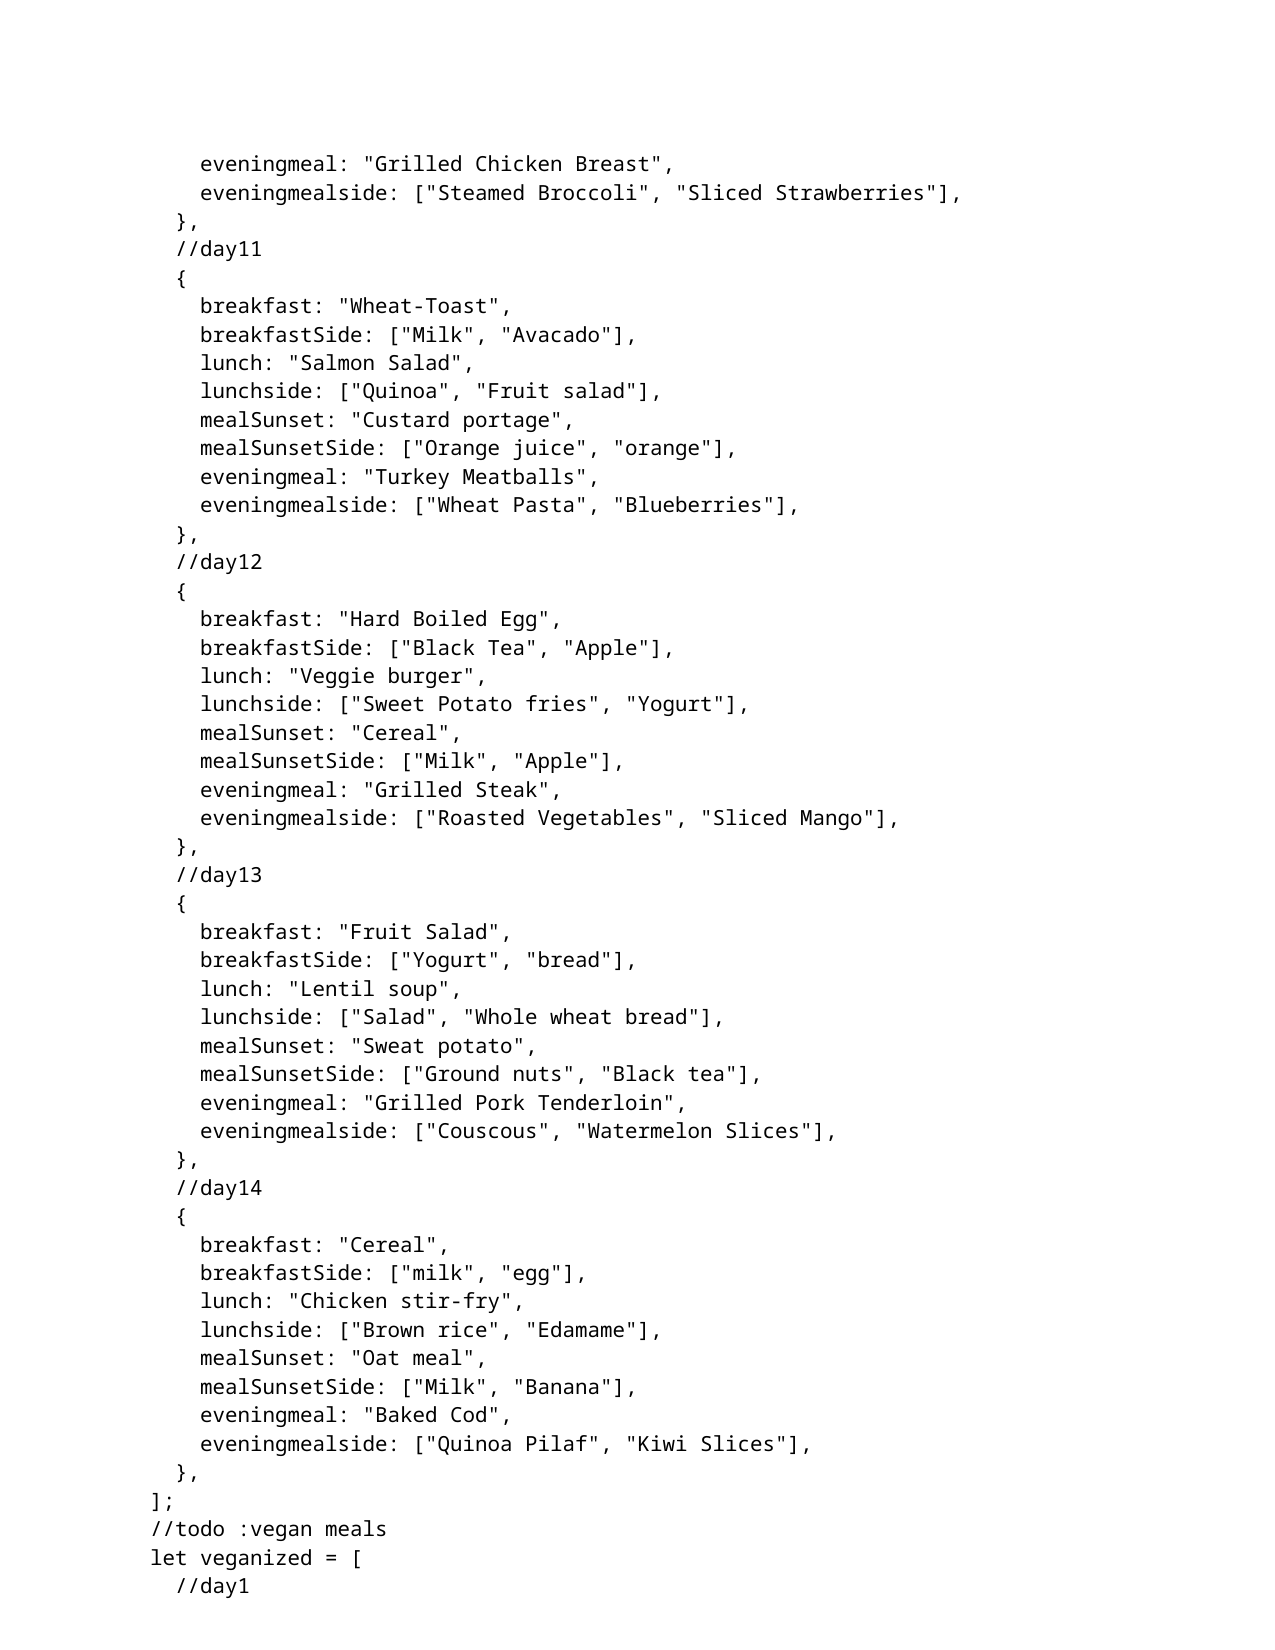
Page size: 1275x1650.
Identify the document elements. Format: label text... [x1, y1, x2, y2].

text breakfast: "Fruit Salad", [150, 917, 1125, 945]
text let veganized = [ [150, 1543, 1125, 1571]
text breakfast: "Hard Boiled Egg", [150, 604, 1125, 633]
text //todo :vegan meals [150, 1514, 1125, 1543]
text mealSunsetSide: ["Ground nuts", "Black tea"], [150, 1059, 1125, 1088]
text breakfast: "Wheat-Toast", [150, 291, 1125, 320]
text lunch: "Lentil soup", [150, 974, 1125, 1002]
text eveningmealside: ["Couscous", "Watermelon Slices"], [150, 1116, 1125, 1144]
text lunchside: ["Salad", "Whole wheat bread"], [150, 1002, 1125, 1031]
text breakfast: "Cereal", [150, 1230, 1125, 1258]
text lunch: "Chicken stir-fry", [150, 1287, 1125, 1315]
text eveningmeal: "Baked Cod", [150, 1400, 1125, 1429]
text breakfastSide: ["Black Tea", "Apple"], [150, 633, 1125, 661]
text lunchside: ["Sweet Potato fries", "Yogurt"], [150, 689, 1125, 718]
text eveningmealside: ["Roasted Vegetables", "Sliced Mango"], [150, 803, 1125, 832]
text //day12 [150, 547, 1125, 576]
text mealSunset: "Cereal", [150, 718, 1125, 746]
text }, [150, 206, 1125, 234]
text lunchside: ["Quinoa", "Fruit salad"], [150, 377, 1125, 405]
text mealSunsetSide: ["Milk", "Banana"], [150, 1372, 1125, 1400]
text mealSunset: "Custard portage", [150, 405, 1125, 433]
text { [150, 576, 1125, 604]
text //day14 [150, 1173, 1125, 1201]
text { [150, 263, 1125, 291]
text breakfastSide: ["Milk", "Avacado"], [150, 320, 1125, 348]
text breakfastSide: ["milk", "egg"], [150, 1258, 1125, 1287]
text //day11 [150, 234, 1125, 263]
text }, [150, 1144, 1125, 1173]
text eveningmeal: "Grilled Steak", [150, 775, 1125, 803]
text eveningmeal: "Grilled Pork Tenderloin", [150, 1088, 1125, 1116]
text eveningmealside: ["Wheat Pasta", "Blueberries"], [150, 490, 1125, 519]
text mealSunsetSide: ["Orange juice", "orange"], [150, 433, 1125, 462]
text }, [150, 1457, 1125, 1486]
text lunch: "Salmon Salad", [150, 348, 1125, 377]
text //day1 [150, 1571, 1125, 1599]
text lunchside: ["Brown rice", "Edamame"], [150, 1315, 1125, 1343]
text ]; [150, 1486, 1125, 1514]
text eveningmeal: "Turkey Meatballs", [150, 462, 1125, 490]
text mealSunsetSide: ["Milk", "Apple"], [150, 746, 1125, 775]
text lunch: "Veggie burger", [150, 661, 1125, 689]
text mealSunset: "Sweat potato", [150, 1031, 1125, 1059]
text mealSunset: "Oat meal", [150, 1343, 1125, 1372]
text { [150, 1201, 1125, 1230]
text }, [150, 832, 1125, 860]
text eveningmeal: "Grilled Chicken Breast", [150, 149, 1125, 178]
text //day13 [150, 860, 1125, 888]
text eveningmealside: ["Quinoa Pilaf", "Kiwi Slices"], [150, 1429, 1125, 1457]
text }, [150, 519, 1125, 547]
text eveningmealside: ["Steamed Broccoli", "Sliced Strawberries"], [150, 178, 1125, 206]
text { [150, 888, 1125, 917]
text breakfastSide: ["Yogurt", "bread"], [150, 945, 1125, 974]
